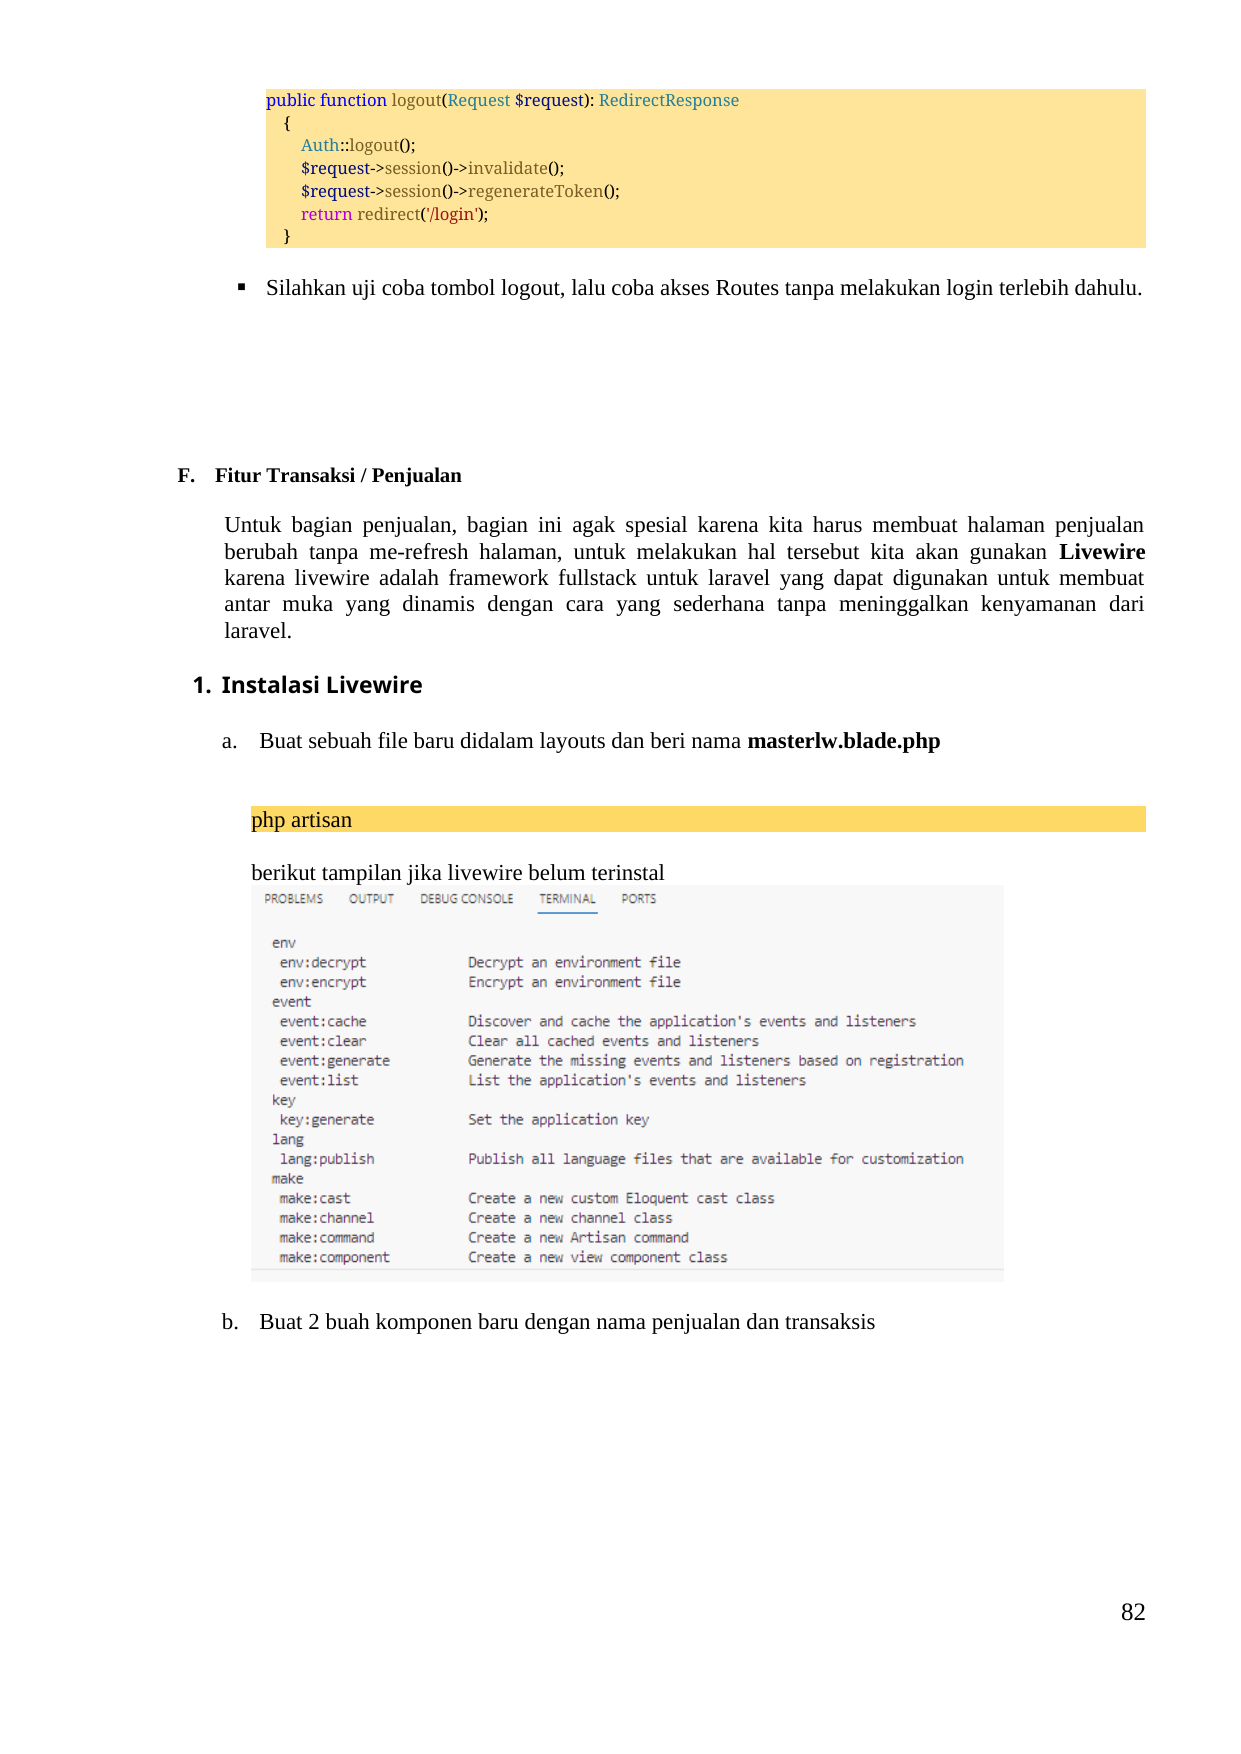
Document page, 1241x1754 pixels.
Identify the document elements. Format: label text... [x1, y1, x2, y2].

text berikut tampilan jika livewire belum terinstal [251, 859, 1146, 885]
text $request->session()->invalidate(); [266, 157, 1146, 179]
subtitle Fitur Transaksi / Penjualan [177, 463, 1146, 487]
text return redirect('/login'); [266, 202, 1146, 225]
text public function logout(Request $request): RedirectResponse [266, 89, 1146, 111]
list Buat sebuah file baru didalam layouts dan beri nama masterlw.blade.php [222, 727, 1146, 753]
text $request->session()->regenerateToken(); [266, 179, 1146, 202]
text php artisan [251, 806, 1146, 832]
text Auth::logout(); [266, 134, 1146, 157]
text Untuk bagian penjualan, bagian ini agak spesial karena kita harus membuat halaman penjualan berubah tanpa me-refresh halaman, untuk melakukan hal tersebut kita akan gunakan Livewire karena livewire adalah framework fullstack untuk laravel yang dapat digunakan untuk membuat antar muka yang dinamis dengan cara yang sederhana tanpa meninggalkan kenyamanan dari laravel. [224, 511, 1146, 643]
text { [266, 111, 1146, 134]
picture [251, 885, 1004, 1282]
list Silahkan uji coba tombol logout, lalu coba akses Routes tanpa melakukan login terlebih dahulu. [236, 274, 1146, 300]
text } [266, 225, 1146, 248]
subtitle Instalasi Livewire [192, 669, 1146, 701]
list Buat 2 buah komponen baru dengan nama penjualan dan transaksis [222, 1308, 1146, 1335]
